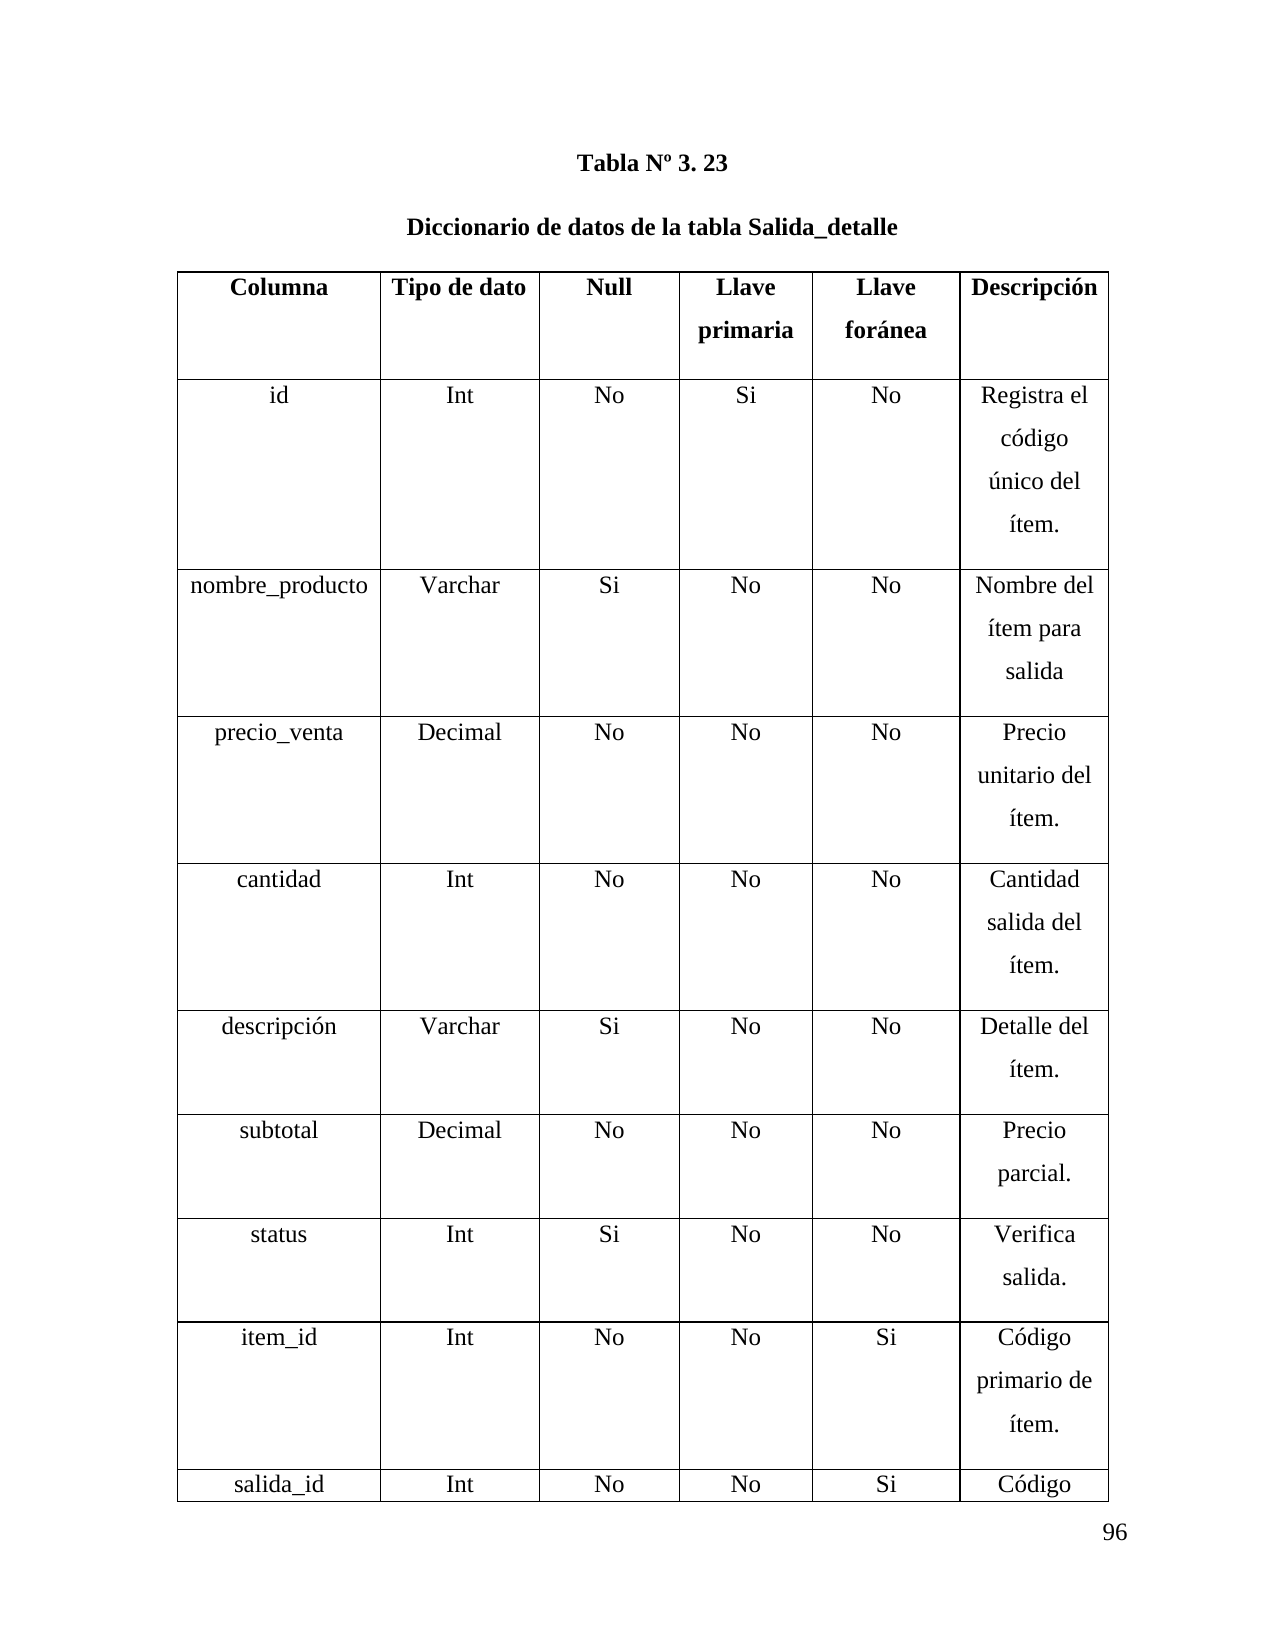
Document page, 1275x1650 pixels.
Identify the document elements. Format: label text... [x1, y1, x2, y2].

table_cell item_id [178, 1323, 380, 1468]
table_cell Si [540, 570, 679, 716]
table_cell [961, 1470, 1108, 1501]
table_cell No [680, 1219, 812, 1321]
table_cell No [680, 570, 812, 716]
table_cell Precio unitario del ítem. [961, 717, 1108, 863]
table_cell No [680, 1323, 812, 1468]
table_cell Si [813, 1470, 959, 1501]
table_cell Int [381, 1470, 539, 1501]
table_header Descripción [961, 273, 1108, 379]
table_cell status [178, 1219, 380, 1321]
table_cell No [813, 717, 959, 863]
table_cell Cantidad salida del ítem. [961, 864, 1108, 1010]
table_cell Si [540, 1219, 679, 1321]
table_cell Código primario de ítem. [961, 1323, 1108, 1468]
table_cell Si [540, 1011, 679, 1114]
table_cell Int [381, 1323, 539, 1468]
table_cell No [680, 1011, 812, 1114]
table_cell Int [381, 380, 539, 569]
table_header Tipo de dato [381, 273, 539, 379]
table_cell No [680, 1470, 812, 1501]
table_cell No [680, 864, 812, 1010]
table_cell Si [813, 1323, 959, 1468]
table_header Llave primaria [680, 273, 812, 379]
table_cell No [813, 1219, 959, 1321]
table_cell No [813, 864, 959, 1010]
table_cell No [813, 1011, 959, 1114]
table_cell Varchar [381, 570, 539, 716]
table_cell Precio parcial. [961, 1115, 1108, 1218]
table_cell descripción [178, 1011, 380, 1114]
table_cell cantidad [178, 864, 380, 1010]
table_cell salida_id [178, 1470, 380, 1501]
table_cell Decimal [381, 717, 539, 863]
table_header Null [540, 273, 679, 379]
table_header Llave foránea [813, 273, 959, 379]
table_cell No [540, 1323, 679, 1468]
table_cell Varchar [381, 1011, 539, 1114]
table_cell No [680, 717, 812, 863]
table_header Columna [178, 273, 380, 379]
table_cell subtotal [178, 1115, 380, 1218]
table_cell No [813, 1115, 959, 1218]
table_cell No [813, 570, 959, 716]
table_cell Int [381, 1219, 539, 1321]
table_cell Int [381, 864, 539, 1010]
table_cell No [680, 1115, 812, 1218]
table_cell No [540, 1470, 679, 1501]
table_cell Verifica salida. [961, 1219, 1108, 1321]
table_cell No [540, 864, 679, 1010]
table_cell id [178, 380, 380, 569]
table_cell Decimal [381, 1115, 539, 1218]
table_cell precio_venta [178, 717, 380, 863]
table_cell nombre_producto [178, 570, 380, 716]
table_cell No [540, 1115, 679, 1218]
table_cell No [540, 380, 679, 569]
table_cell No [813, 380, 959, 569]
text Diccionario de datos de la tabla Salida_detalle [177, 212, 1127, 240]
table_cell Si [680, 380, 812, 569]
table_cell No [540, 717, 679, 863]
table_cell Registra el código único del ítem. [961, 380, 1108, 569]
table_cell Nombre del ítem para salida [961, 570, 1108, 716]
table_cell Detalle del ítem. [961, 1011, 1108, 1114]
